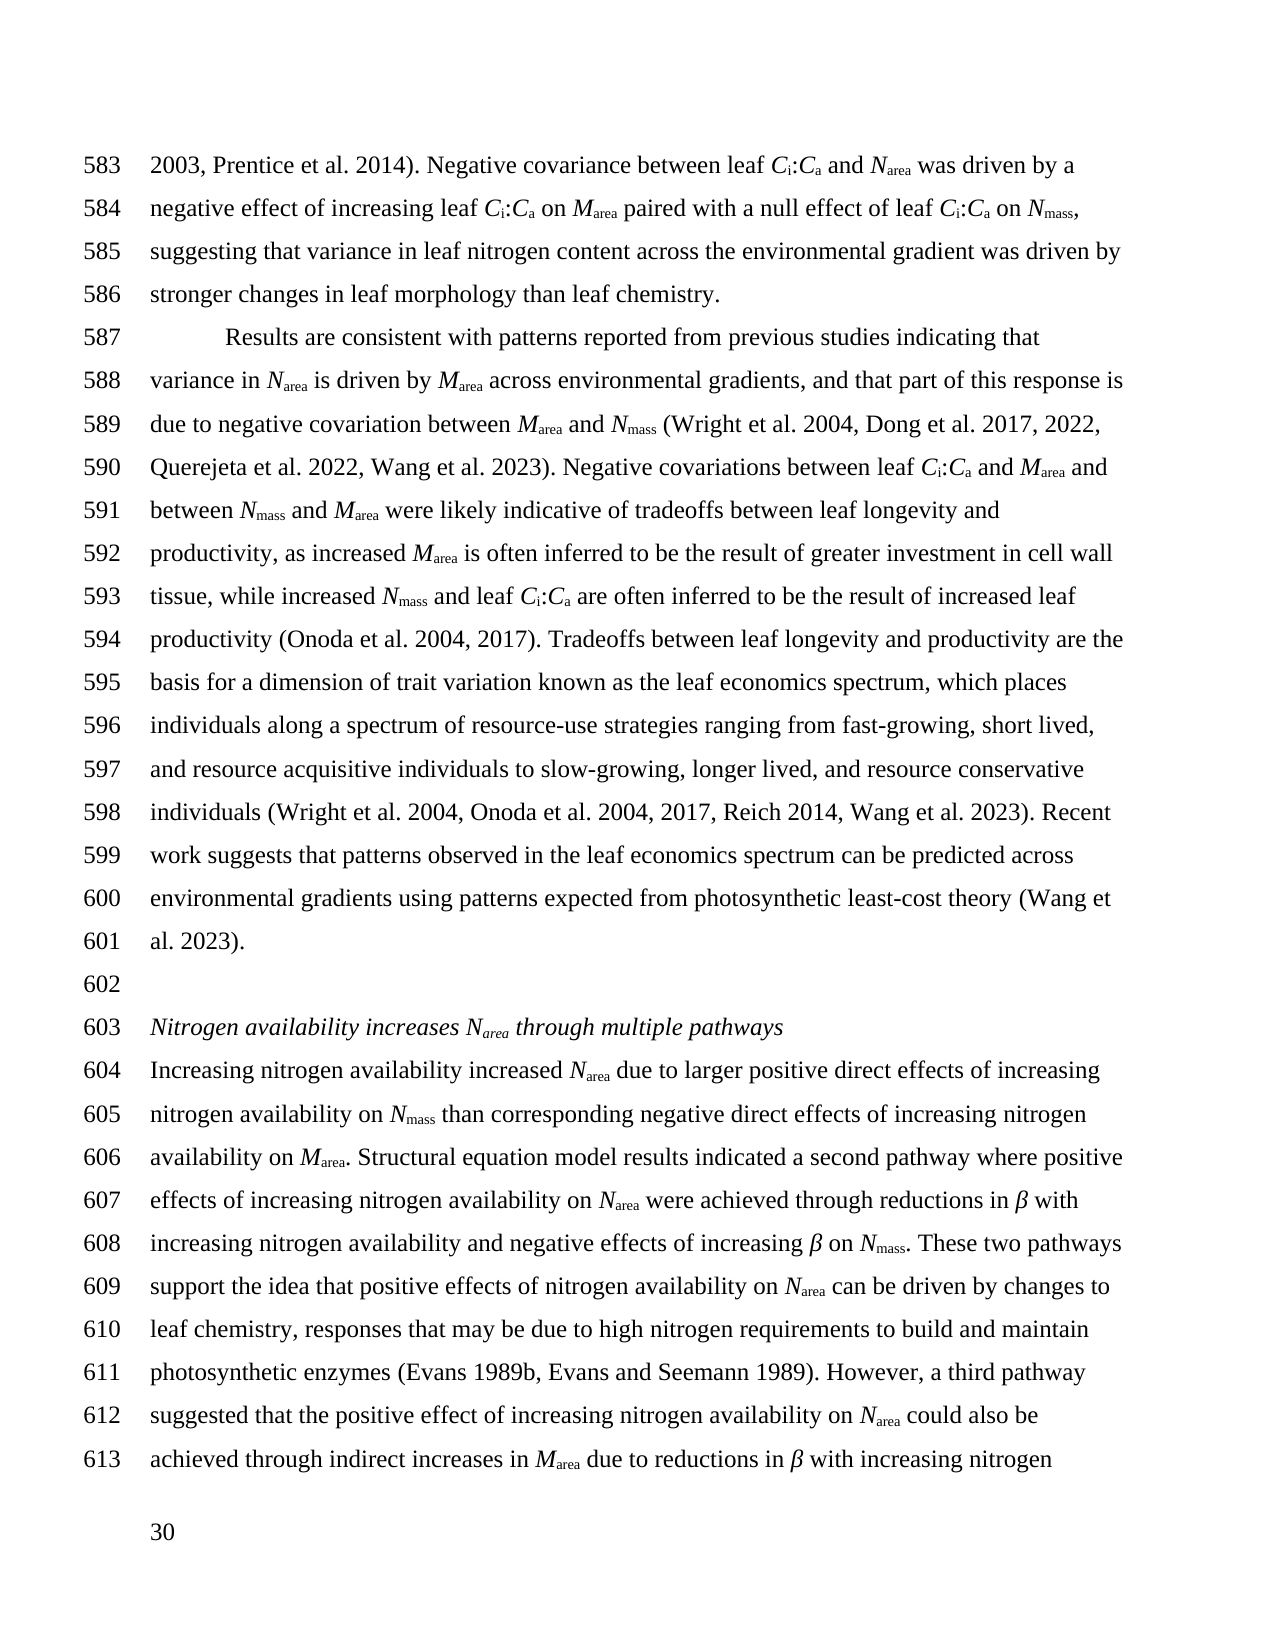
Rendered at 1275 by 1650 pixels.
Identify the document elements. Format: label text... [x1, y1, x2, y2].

text Results are consistent with patterns reported from previous studies indicating that variance in Narea is driven by Marea across environmental gradients, and that part of this response is due to negative covariation between Marea and Nmass (Wright et al. 2004, Dong et al. 2017, 2022, Querejeta et al. 2022, Wang et al. 2023). Negative covariations between leaf Ci:Ca and Marea and between Nmass and Marea were likely indicative of tradeoffs between leaf longevity and productivity, as increased Marea is often inferred to be the result of greater investment in cell wall tissue, while increased Nmass and leaf Ci:Ca are often inferred to be the result of increased leaf productivity (Onoda et al. 2004, 2017). Tradeoffs between leaf longevity and productivity are the basis for a dimension of trait variation known as the leaf economics spectrum, which places individuals along a spectrum of resource-use strategies ranging from fast-growing, short lived, and resource acquisitive individuals to slow-growing, longer lived, and resource conservative individuals (Wright et al. 2004, Onoda et al. 2004, 2017, Reich 2014, Wang et al. 2023). Recent work suggests that patterns observed in the leaf economics spectrum can be predicted across environmental gradients using patterns expected from photosynthetic least-cost theory (Wang et al. 2023). [150, 322, 1125, 955]
text Nitrogen availability increases Narea through multiple pathways [150, 1012, 1125, 1041]
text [150, 150, 1125, 308]
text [150, 1056, 1125, 1472]
